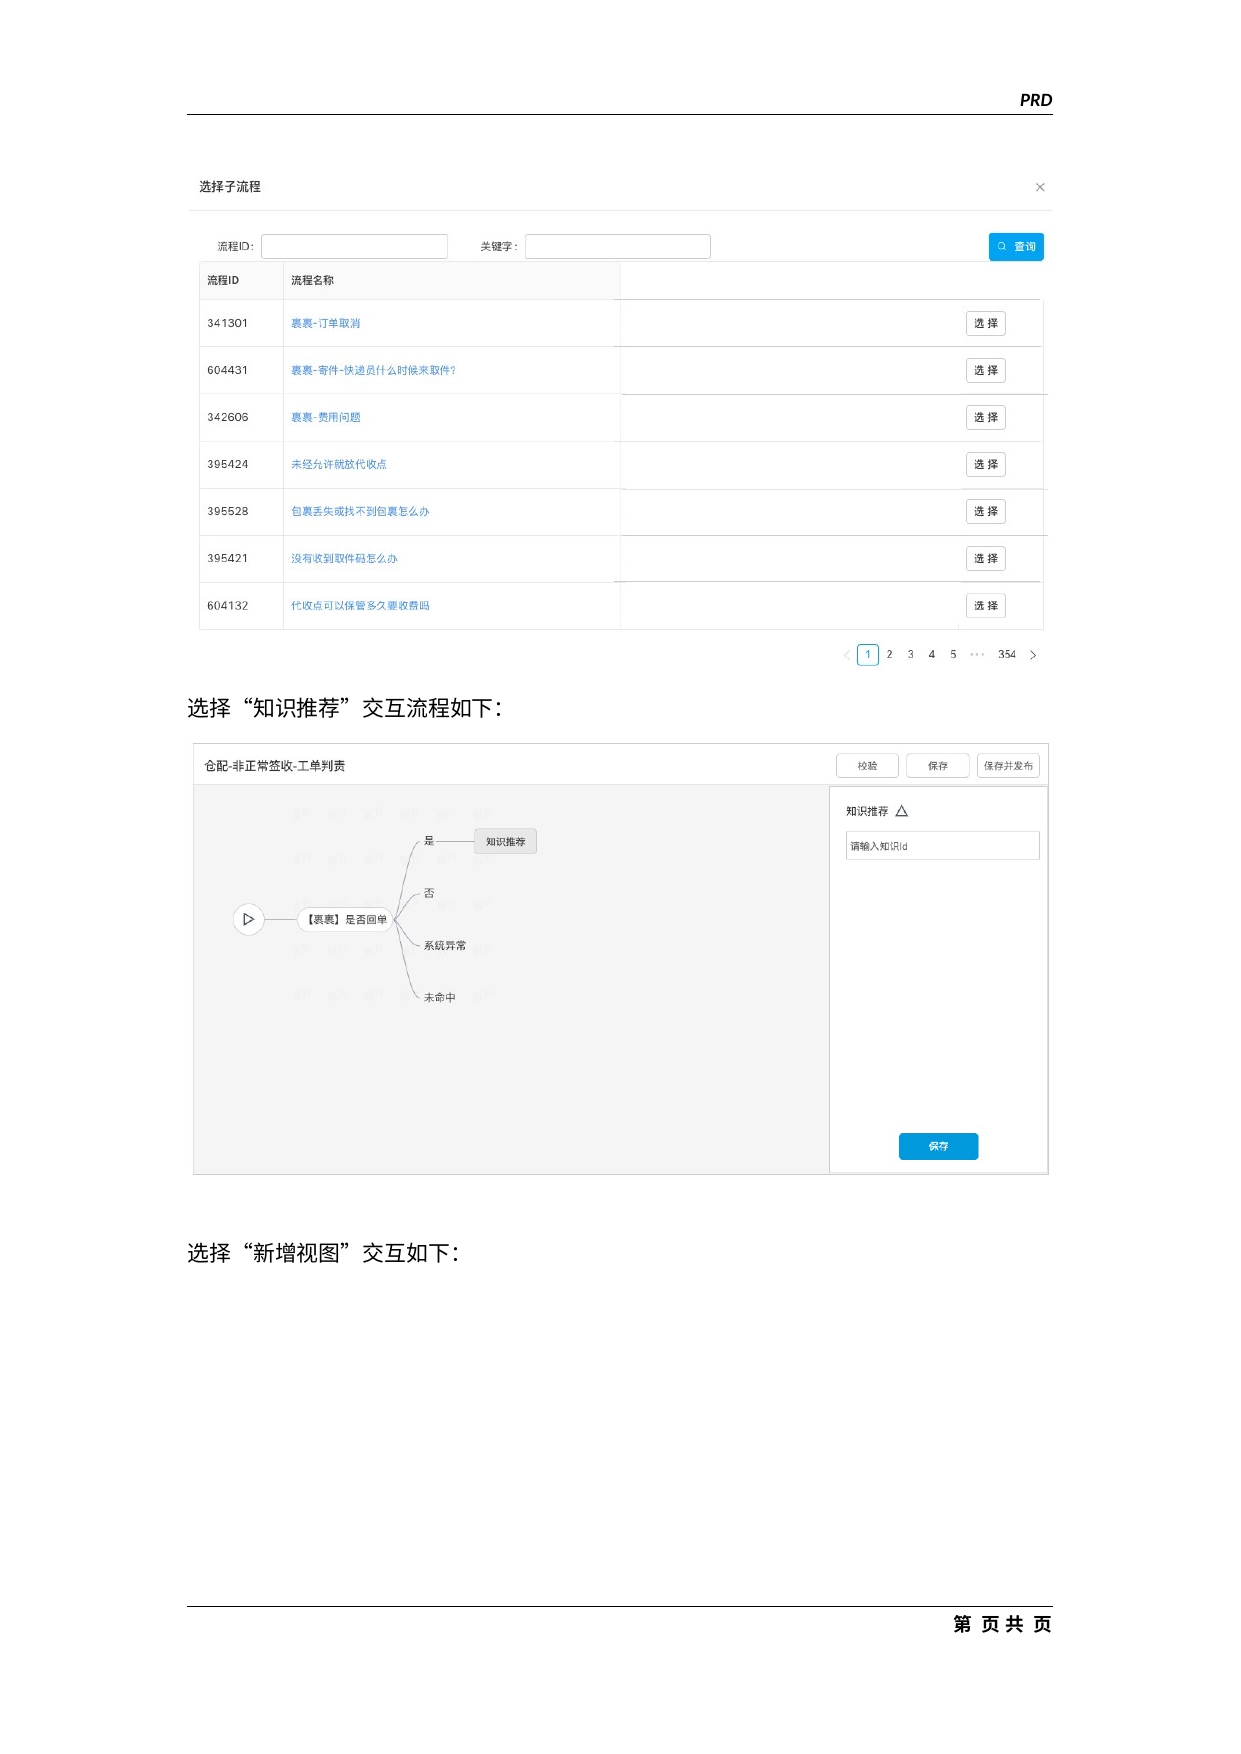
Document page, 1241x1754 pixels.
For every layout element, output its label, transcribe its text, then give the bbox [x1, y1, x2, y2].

text 选择“新增视图”交互如下： [187, 1235, 1053, 1268]
picture [187, 738, 1053, 1179]
picture [187, 170, 1053, 674]
text 选择“知识推荐”交互流程如下： [187, 690, 1053, 723]
